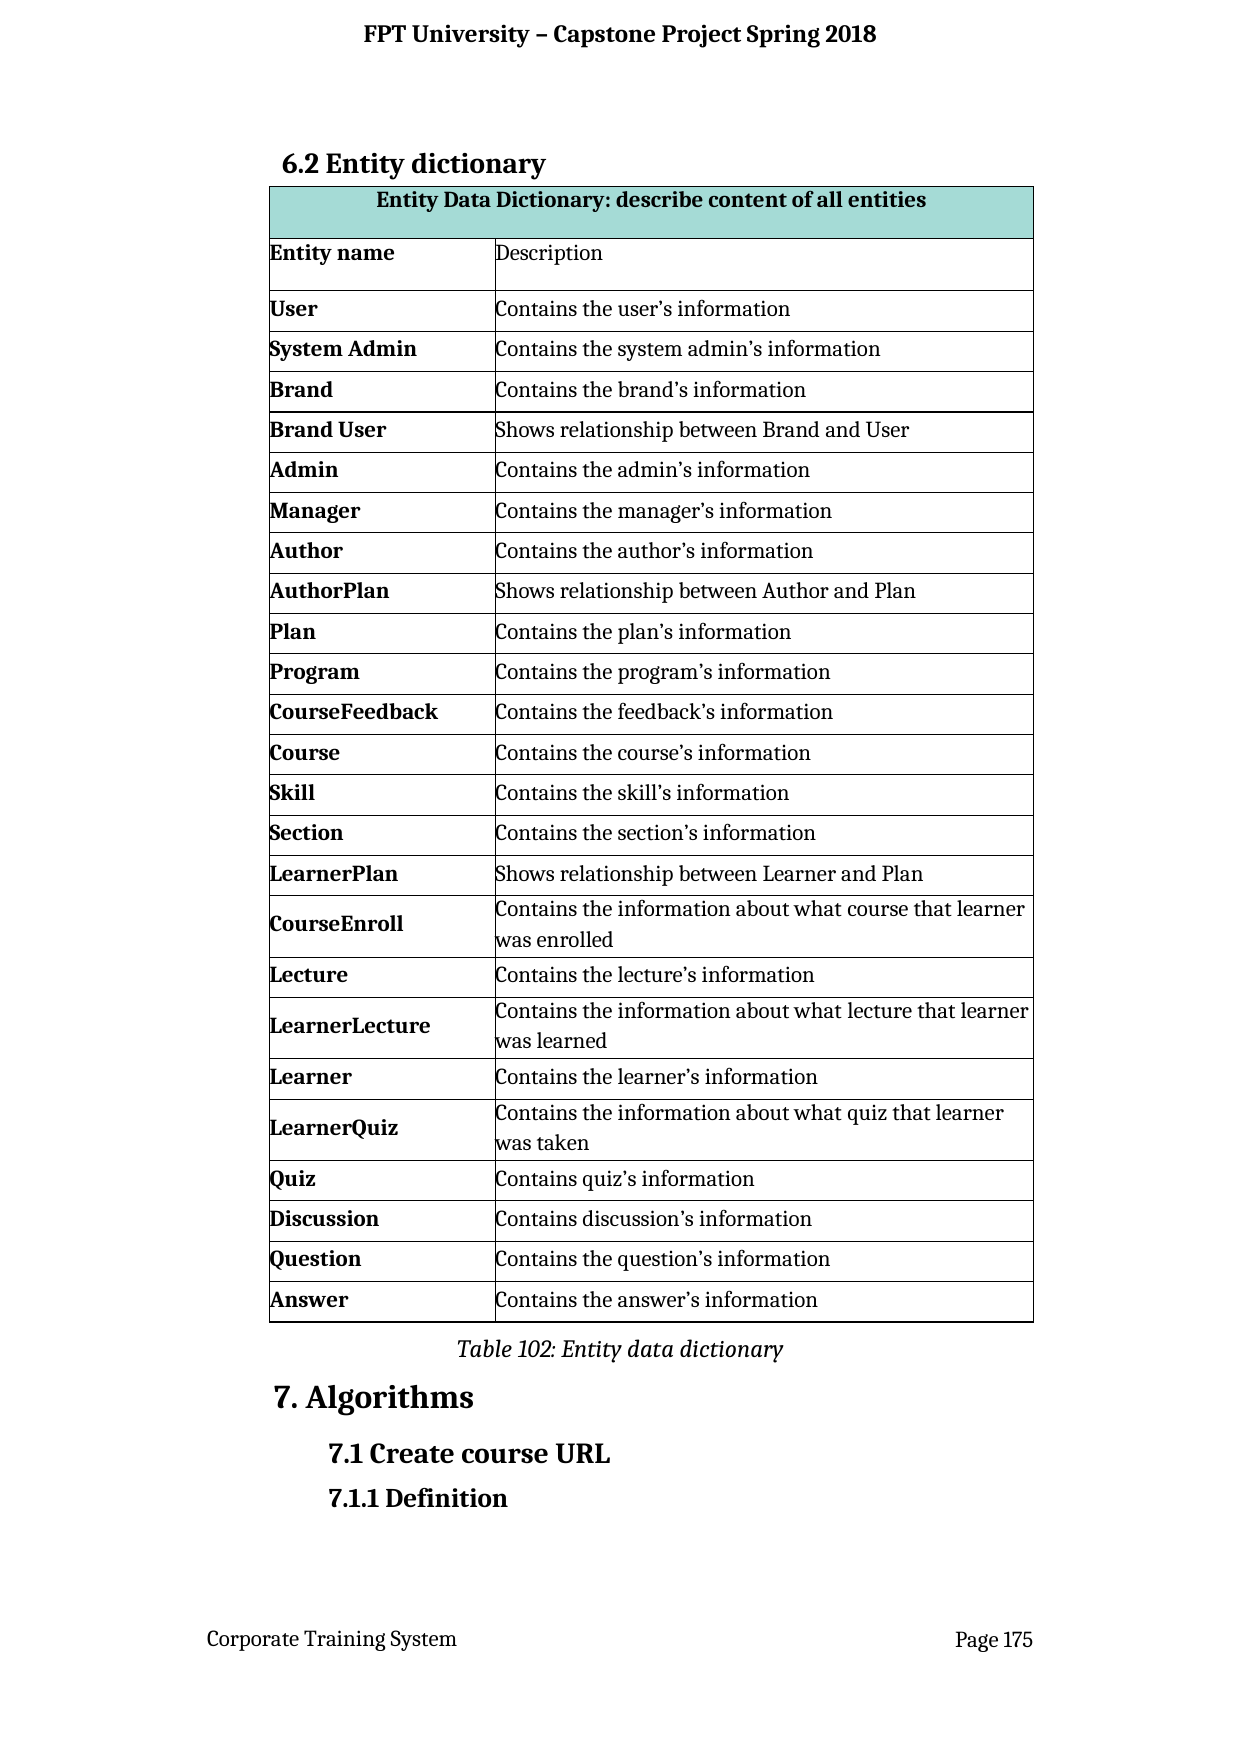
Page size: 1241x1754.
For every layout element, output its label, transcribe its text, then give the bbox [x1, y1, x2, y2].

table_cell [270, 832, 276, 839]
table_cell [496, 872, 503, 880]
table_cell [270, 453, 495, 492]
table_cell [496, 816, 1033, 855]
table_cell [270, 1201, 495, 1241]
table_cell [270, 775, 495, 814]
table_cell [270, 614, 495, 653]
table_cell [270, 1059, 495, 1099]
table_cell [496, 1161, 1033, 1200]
text 7.1 Create course URL [329, 1437, 1033, 1471]
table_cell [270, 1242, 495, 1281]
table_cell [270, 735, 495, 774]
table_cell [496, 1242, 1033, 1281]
text 6.2 Entity dictionary [208, 148, 1033, 181]
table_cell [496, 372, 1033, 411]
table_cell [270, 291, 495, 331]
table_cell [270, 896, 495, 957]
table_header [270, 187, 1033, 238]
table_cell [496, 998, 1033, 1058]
text 7. Algorithms [274, 1378, 1033, 1417]
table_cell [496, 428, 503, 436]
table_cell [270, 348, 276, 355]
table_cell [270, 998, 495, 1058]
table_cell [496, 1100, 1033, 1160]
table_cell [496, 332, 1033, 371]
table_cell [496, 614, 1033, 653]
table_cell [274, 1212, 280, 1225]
text 7.1.1 Definition [329, 1483, 1033, 1515]
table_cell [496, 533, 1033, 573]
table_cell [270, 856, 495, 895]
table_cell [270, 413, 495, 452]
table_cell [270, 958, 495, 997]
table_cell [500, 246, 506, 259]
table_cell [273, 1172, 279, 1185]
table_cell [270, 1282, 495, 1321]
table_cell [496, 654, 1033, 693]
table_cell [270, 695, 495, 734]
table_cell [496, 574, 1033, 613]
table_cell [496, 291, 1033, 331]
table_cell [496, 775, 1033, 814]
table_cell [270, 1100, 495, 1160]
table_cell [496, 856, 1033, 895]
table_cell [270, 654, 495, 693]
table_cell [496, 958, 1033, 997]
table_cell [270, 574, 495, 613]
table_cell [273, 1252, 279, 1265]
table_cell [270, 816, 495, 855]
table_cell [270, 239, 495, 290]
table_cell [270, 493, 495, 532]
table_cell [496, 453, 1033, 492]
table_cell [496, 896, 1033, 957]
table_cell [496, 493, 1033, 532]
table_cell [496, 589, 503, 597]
list Table : Entity data dictionary [207, 1335, 1033, 1364]
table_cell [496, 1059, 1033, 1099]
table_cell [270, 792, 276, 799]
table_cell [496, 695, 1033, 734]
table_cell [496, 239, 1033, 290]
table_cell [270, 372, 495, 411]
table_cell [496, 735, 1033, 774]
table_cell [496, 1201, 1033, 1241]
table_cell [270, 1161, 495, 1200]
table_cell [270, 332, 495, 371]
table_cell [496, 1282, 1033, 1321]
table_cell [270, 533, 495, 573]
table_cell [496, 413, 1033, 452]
